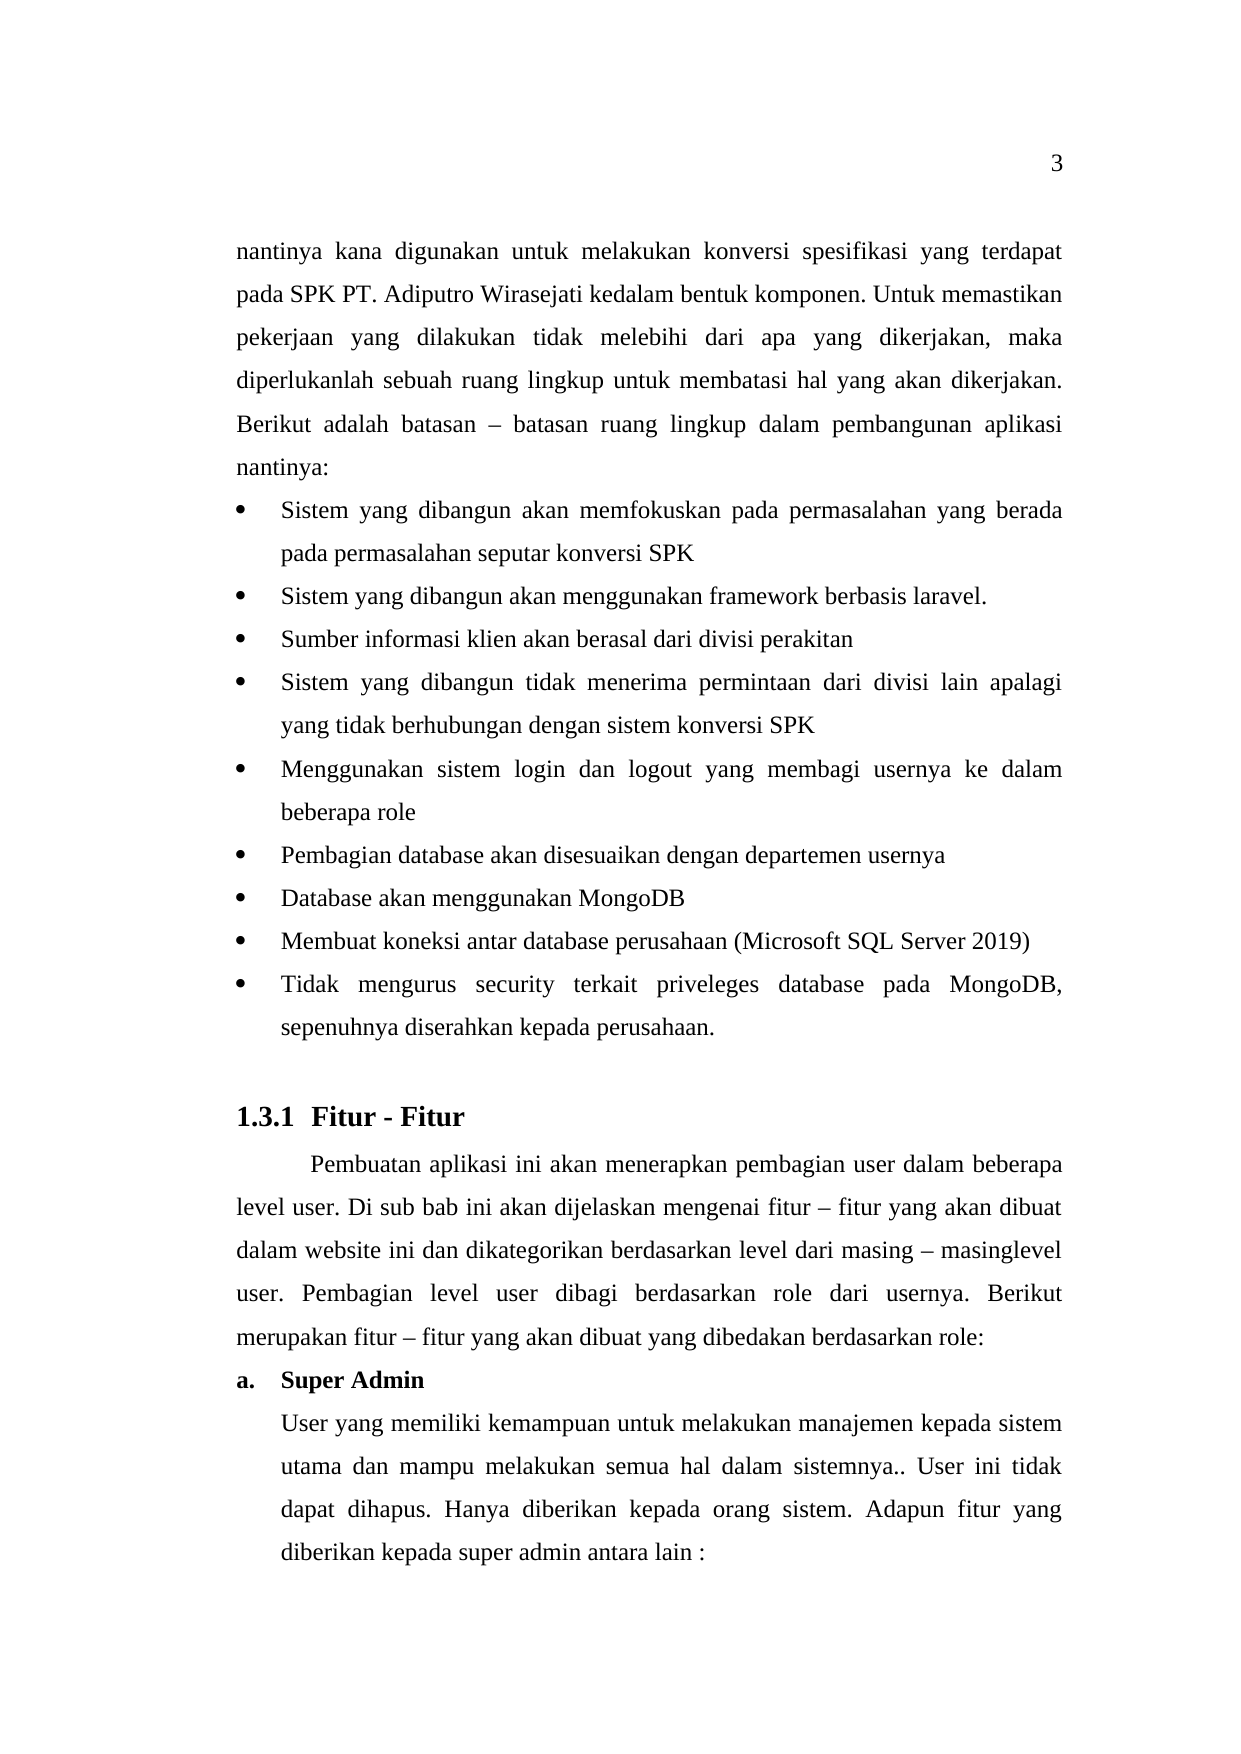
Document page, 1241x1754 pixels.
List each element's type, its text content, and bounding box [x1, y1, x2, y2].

text User yang memiliki kemampuan untuk melakukan manajemen kepada sistem utama dan mampu melakukan semua hal dalam sistemnya.. User ini tidak dapat dihapus. Hanya diberikan kepada orang sistem. Adapun fitur yang diberikan kepada super admin antara lain : [281, 1408, 1063, 1566]
text Sistem yang dibangun tidak menerima permintaan dari divisi lain apalagi yang tidak berhubungan dengan sistem konversi SPK [236, 667, 1063, 739]
text Pembagian database akan disesuaikan dengan departemen usernya [236, 840, 1063, 869]
text Sistem yang dibangun akan menggunakan framework berbasis laravel. [236, 581, 1063, 610]
text Tidak mengurus security terkait priveleges database pada MongoDB, sepenuhnya diserahkan kepada perusahaan. [236, 969, 1063, 1041]
list Fitur - Fitur [236, 1099, 1063, 1132]
text Pembuatan aplikasi ini akan menerapkan pembagian user dalam beberapa level user. Di sub bab ini akan dijelaskan mengenai fitur – fitur yang akan dibuat dalam website ini dan dikategorikan berdasarkan level dari masing – masinglevel user. Pembagian level user dibagi berdasarkan role dari usernya. Berikut merupakan fitur – fitur yang akan dibuat yang dibedakan berdasarkan role: [236, 1149, 1063, 1350]
text Sistem yang dibangun akan memfokuskan pada permasalahan yang berada pada permasalahan seputar konversi SPK [236, 495, 1063, 567]
text Sumber informasi klien akan berasal dari divisi perakitan [236, 624, 1063, 653]
text Membuat koneksi antar database perusahaan (Microsoft SQL Server 2019) [236, 926, 1063, 955]
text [236, 236, 1063, 481]
text Database akan menggunakan MongoDB [236, 883, 1063, 912]
text Menggunakan sistem login dan logout yang membagi usernya ke dalam beberapa role [236, 754, 1063, 826]
text Super Admin [236, 1365, 1063, 1393]
